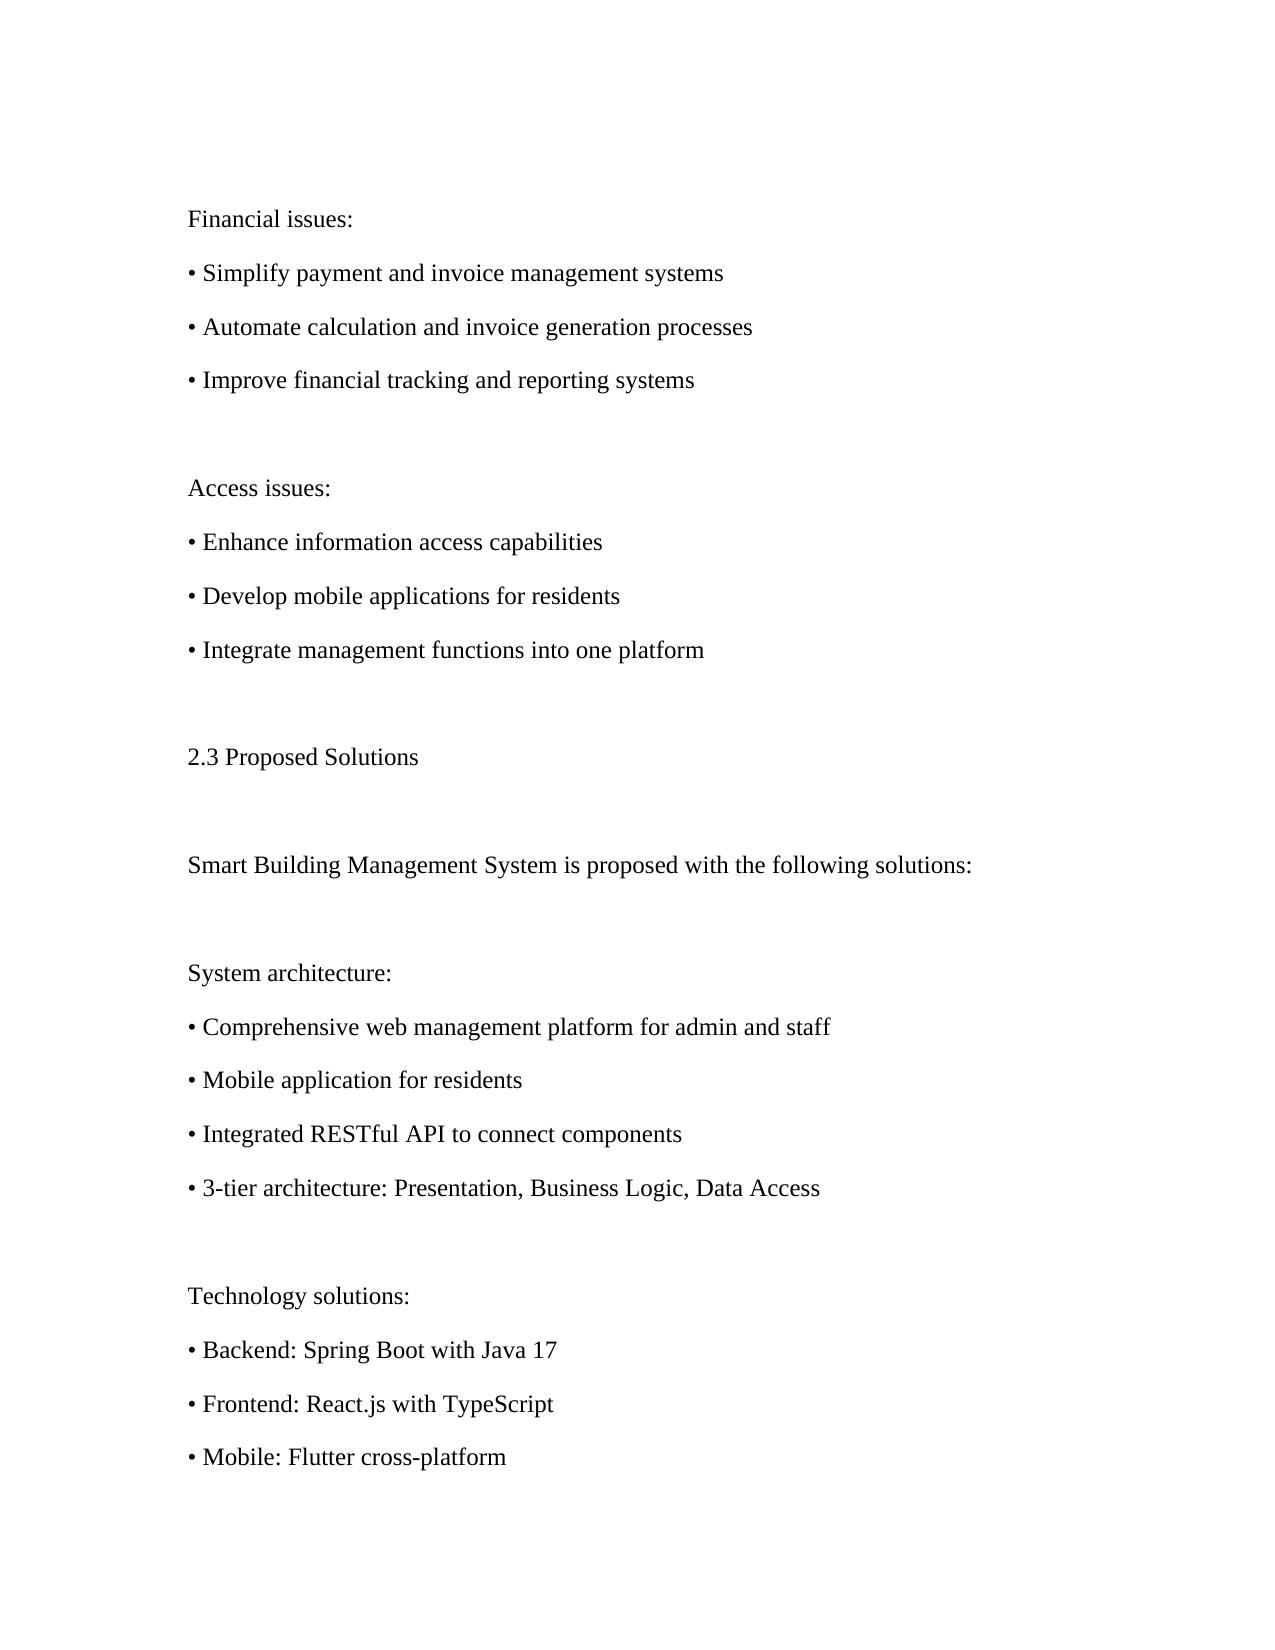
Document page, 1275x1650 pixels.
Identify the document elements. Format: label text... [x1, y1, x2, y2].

text Technology solutions: [187, 1281, 1087, 1310]
text • Backend: Spring Boot with Java 17 [187, 1335, 1087, 1363]
text • 3-tier architecture: Presentation, Business Logic, Data Access [187, 1173, 1087, 1202]
text • Simplify payment and invoice management systems [187, 258, 1087, 286]
text Smart Building Management System is proposed with the following solutions: [187, 850, 1087, 879]
text Access issues: [187, 473, 1087, 502]
text • Frontend: React.js with TypeScript [187, 1389, 1087, 1417]
text • Comprehensive web management platform for admin and staff [187, 1012, 1087, 1040]
text • Mobile: Flutter cross-platform [187, 1442, 1087, 1471]
text • Integrated RESTful API to connect components [187, 1119, 1087, 1148]
text • Improve financial tracking and reporting systems [187, 365, 1087, 394]
text • Integrate management functions into one platform [187, 635, 1087, 663]
text Financial issues: [187, 204, 1087, 233]
text 2.3 Proposed Solutions [187, 742, 1087, 771]
text • Automate calculation and invoice generation processes [187, 312, 1087, 340]
text • Mobile application for residents [187, 1066, 1087, 1094]
text System architecture: [187, 958, 1087, 987]
text • Develop mobile applications for residents [187, 581, 1087, 609]
text • Enhance information access capabilities [187, 527, 1087, 556]
